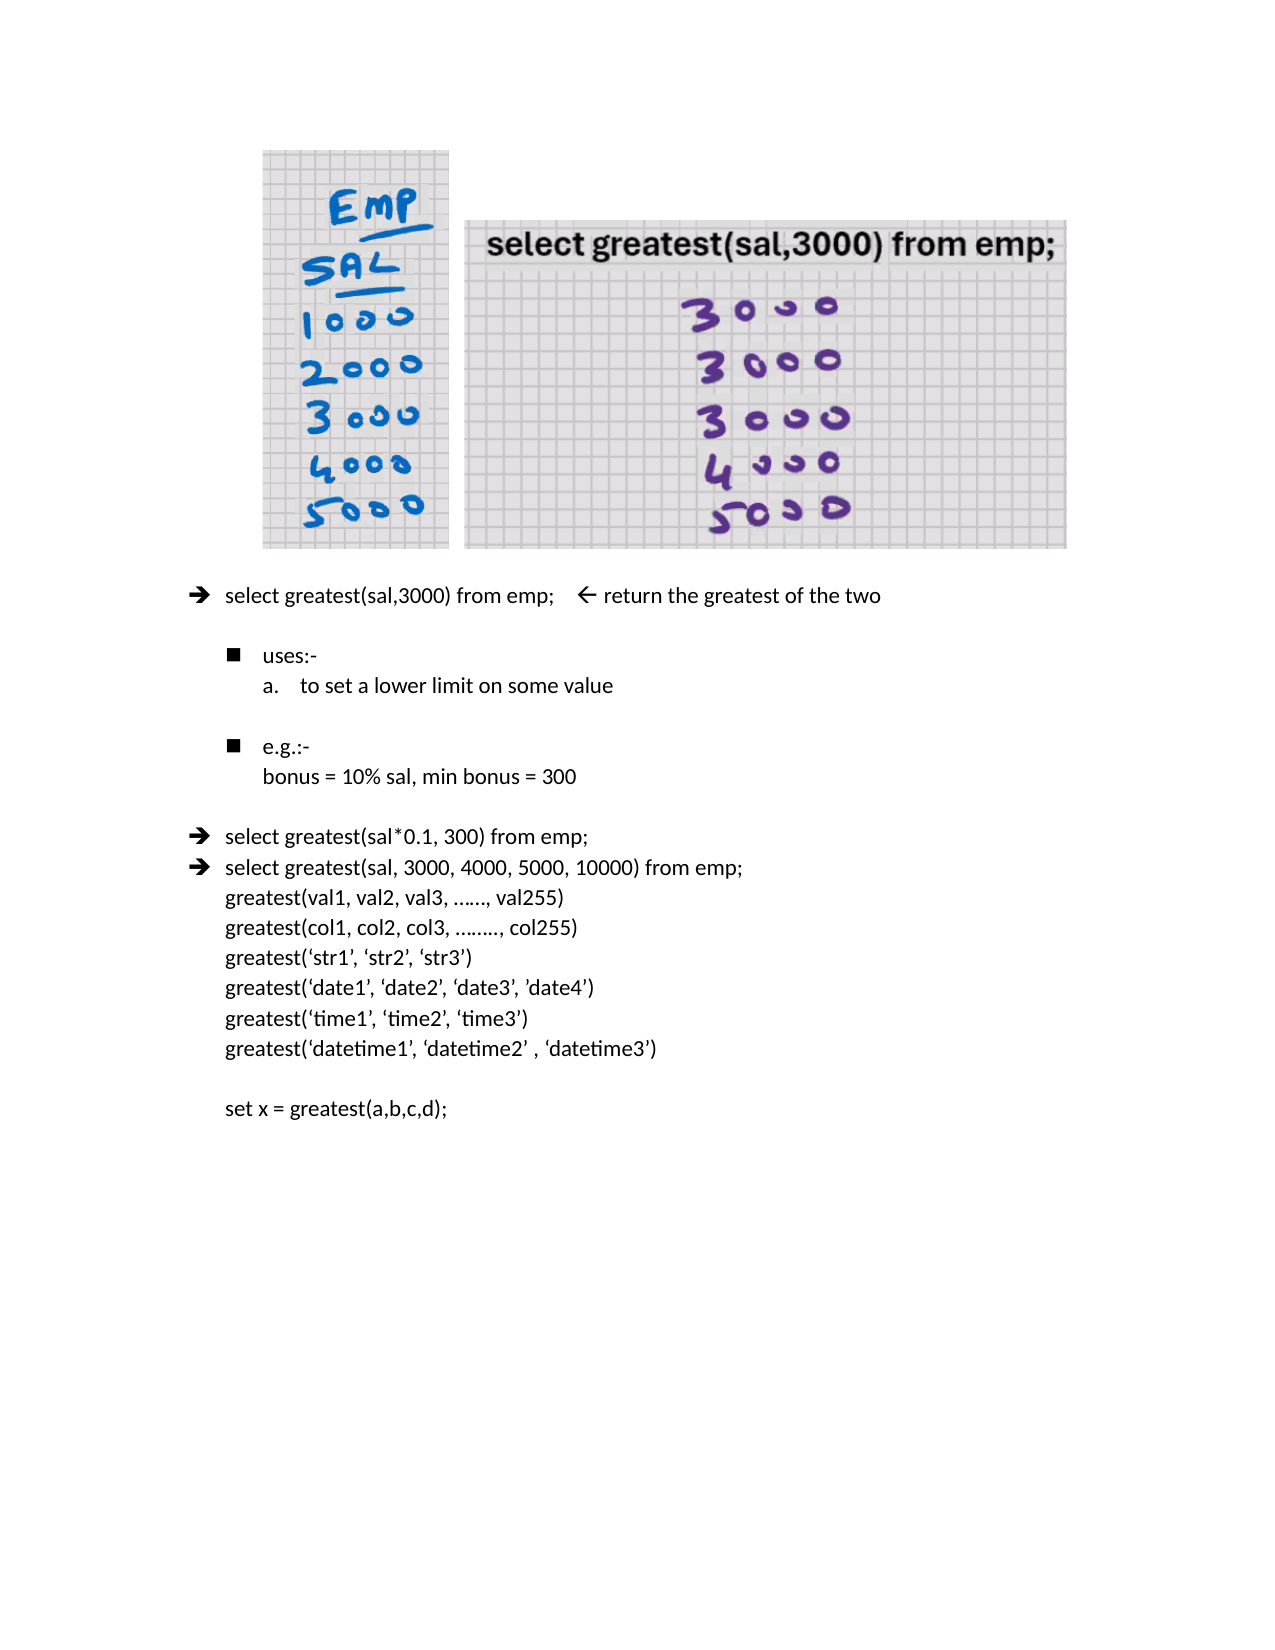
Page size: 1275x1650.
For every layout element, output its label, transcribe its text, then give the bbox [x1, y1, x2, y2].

list greatest(col1, col2, col3, …….., col255) [225, 913, 1125, 941]
list select greatest(sal,3000) from emp; return the greatest of the two [187, 581, 1125, 609]
list select greatest(sal*0.1, 300) from emp; [187, 822, 1125, 851]
list greatest(‘datetime1’, ‘datetime2’ , ‘datetime3’) [225, 1034, 1125, 1062]
picture [464, 220, 1067, 549]
list set x = greatest(a,b,c,d); [225, 1094, 1125, 1122]
list select greatest(sal, 3000, 4000, 5000, 10000) from emp; [187, 853, 1125, 881]
list greatest(val1, val2, val3, ……, val255) [225, 883, 1125, 911]
list uses:- [225, 641, 1125, 669]
list e.g.:- [225, 732, 1125, 760]
list bonus = 10% sal, min bonus = 300 [262, 762, 1125, 790]
picture [262, 150, 449, 549]
list to set a lower limit on some value [262, 671, 1125, 699]
list greatest(‘str1’, ‘str2’, ‘str3’) [225, 943, 1125, 971]
list greatest(‘date1’, ‘date2’, ‘date3’, ’date4’) [225, 973, 1125, 1002]
list greatest(‘time1’, ‘time2’, ‘time3’) [225, 1004, 1125, 1032]
